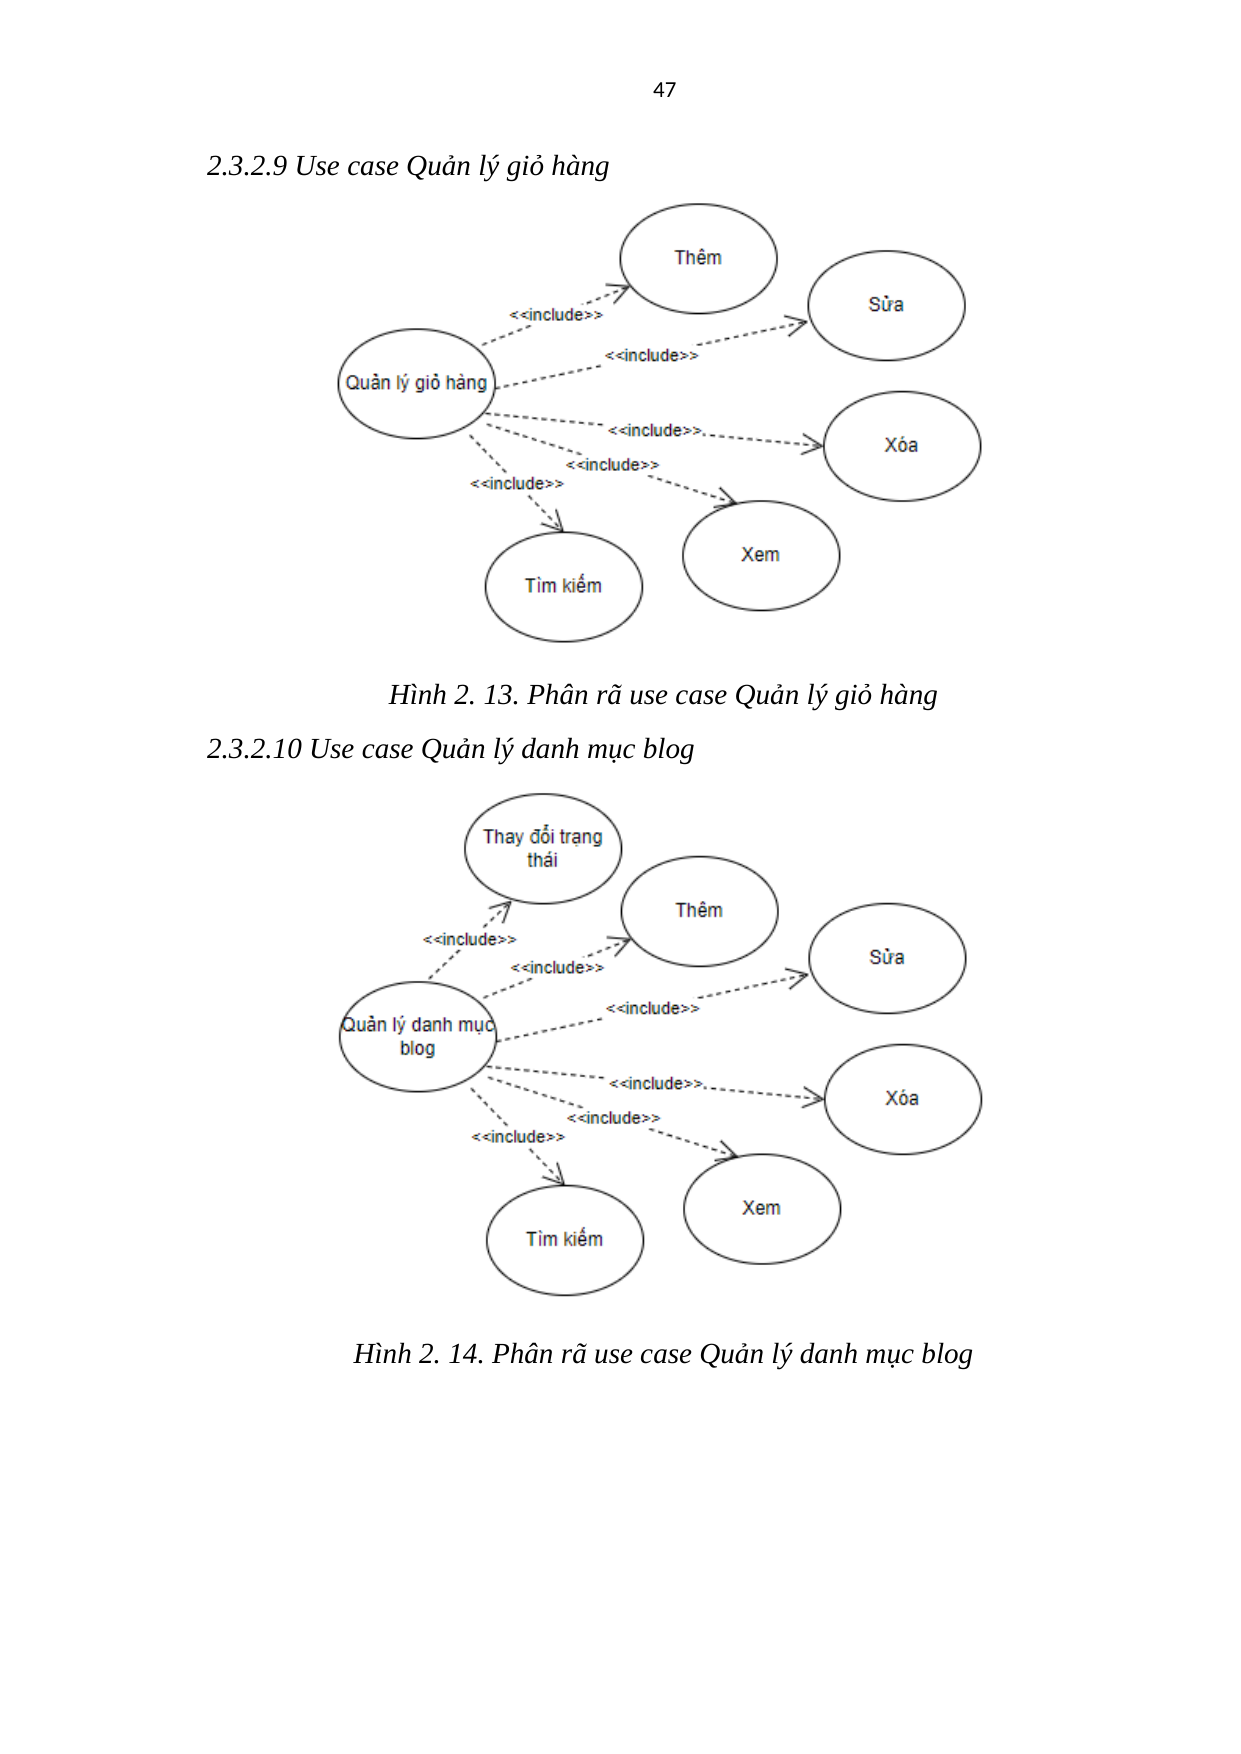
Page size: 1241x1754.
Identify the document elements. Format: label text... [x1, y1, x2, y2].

subtitle 2.3.2.9 Use case Quản lý giỏ hàng [207, 148, 1122, 181]
picture [316, 198, 1013, 648]
picture [319, 782, 1009, 1307]
text Hình 2. 14. Phân rã use case Quản lý danh mục blog [207, 1336, 1122, 1370]
text Hình 2. 13. Phân rã use case Quản lý giỏ hàng [207, 677, 1122, 711]
subtitle 2.3.2.10 Use case Quản lý danh mục blog [207, 732, 1122, 765]
